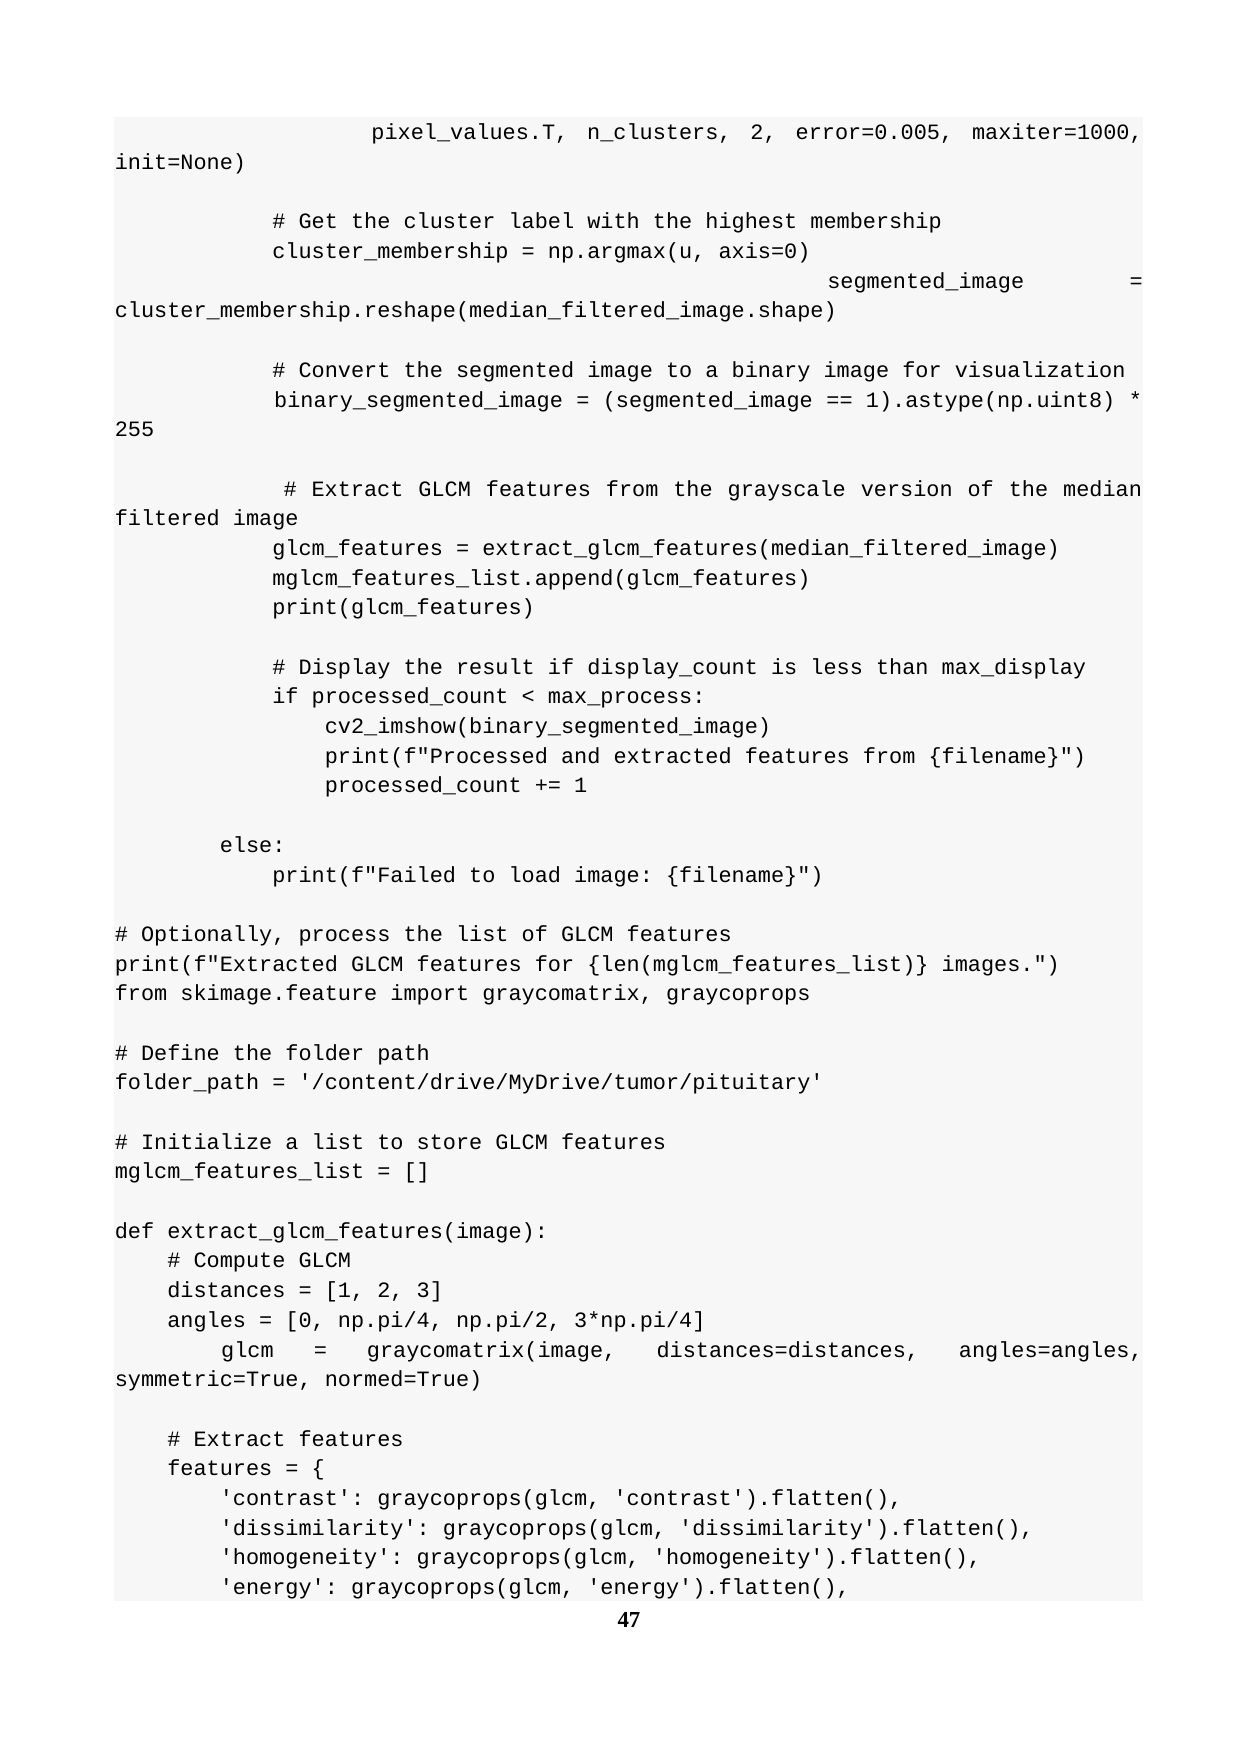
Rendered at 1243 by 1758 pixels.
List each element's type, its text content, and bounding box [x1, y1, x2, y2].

text 'homogeneity': graycoprops(glcm, 'homogeneity').flatten(), [114, 1542, 1143, 1571]
text # Optionally, process the list of GLCM features [114, 918, 1143, 948]
text print(f"Processed and extracted features from {filename}") [114, 740, 1143, 770]
text glcm_features = extract_glcm_features(median_filtered_image) [114, 532, 1143, 562]
text 'dissimilarity': graycoprops(glcm, 'dissimilarity').flatten(), [114, 1512, 1143, 1542]
text # Display the result if display_count is less than max_display [114, 651, 1143, 681]
text def extract_glcm_features(image): [114, 1215, 1143, 1245]
text # Initialize a list to store GLCM features [114, 1126, 1143, 1156]
text distances = [1, 2, 3] [114, 1274, 1143, 1304]
text binary_segmented_image = (segmented_image == 1).astype(np.uint8) * 255 [114, 384, 1143, 443]
text print(f"Extracted GLCM features for {len(mglcm_features_list)} images.") [114, 948, 1143, 978]
text if processed_count < max_process: [114, 681, 1143, 710]
text # Define the folder path [114, 1037, 1143, 1067]
text cv2_imshow(binary_segmented_image) [114, 710, 1143, 740]
text mglcm_features_list = [] [114, 1156, 1143, 1185]
text print(f"Failed to load image: {filename}") [114, 859, 1143, 888]
text cluster_membership = np.argmax(u, axis=0) [114, 235, 1143, 265]
text # Extract GLCM features from the grayscale version of the median filtered image [114, 473, 1143, 532]
text from skimage.feature import graycomatrix, graycoprops [114, 978, 1143, 1007]
text # Extract features [114, 1423, 1143, 1453]
text folder_path = '/content/drive/MyDrive/tumor/pituitary' [114, 1067, 1143, 1096]
text 'energy': graycoprops(glcm, 'energy').flatten(), [114, 1571, 1143, 1601]
text 'contrast': graycoprops(glcm, 'contrast').flatten(), [114, 1482, 1143, 1512]
text pixel_values.T, n_clusters, 2, error=0.005, maxiter=1000, init=None) [114, 117, 1143, 176]
text features = { [114, 1453, 1143, 1482]
text # Convert the segmented image to a binary image for visualization [114, 354, 1143, 384]
text mglcm_features_list.append(glcm_features) [114, 562, 1143, 592]
text glcm = graycomatrix(image, distances=distances, angles=angles, symmetric=True, normed=True) [114, 1334, 1143, 1393]
text print(glcm_features) [114, 592, 1143, 621]
text # Get the cluster label with the highest membership [114, 206, 1143, 235]
text segmented_image = cluster_membership.reshape(median_filtered_image.shape) [114, 265, 1143, 324]
text angles = [0, np.pi/4, np.pi/2, 3*np.pi/4] [114, 1304, 1143, 1334]
text else: [114, 829, 1143, 859]
text processed_count += 1 [114, 770, 1143, 799]
text # Compute GLCM [114, 1245, 1143, 1274]
